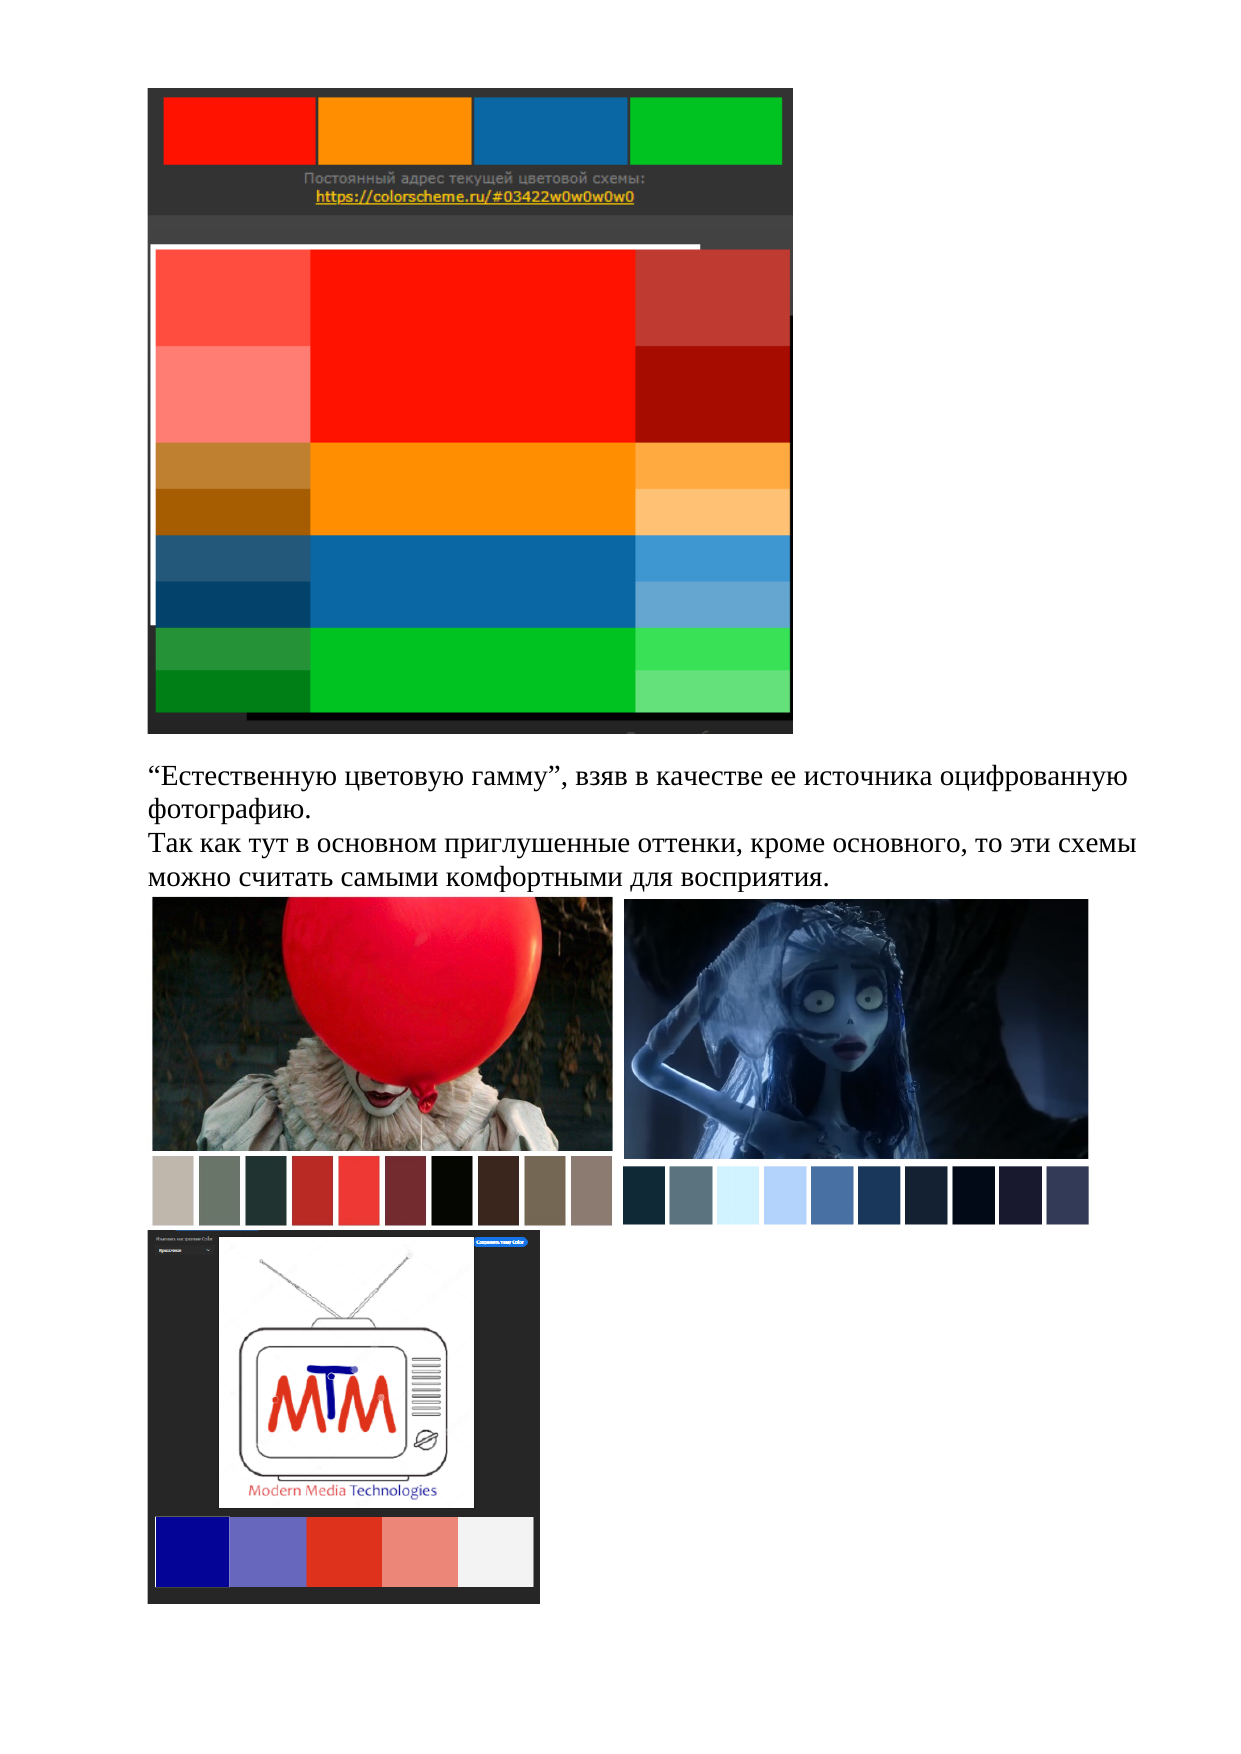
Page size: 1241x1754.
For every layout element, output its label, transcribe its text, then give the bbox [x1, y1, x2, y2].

picture [147, 88, 793, 734]
picture [147, 892, 1096, 1604]
text Так как тут в основном приглушенные оттенки, кроме основного, то эти схемы можно считать самыми комфортными для восприятия. [148, 825, 1152, 892]
text “Естественную цветовую гамму”, взяв в качестве ее источника оцифрованную фотографию. [148, 758, 1152, 825]
